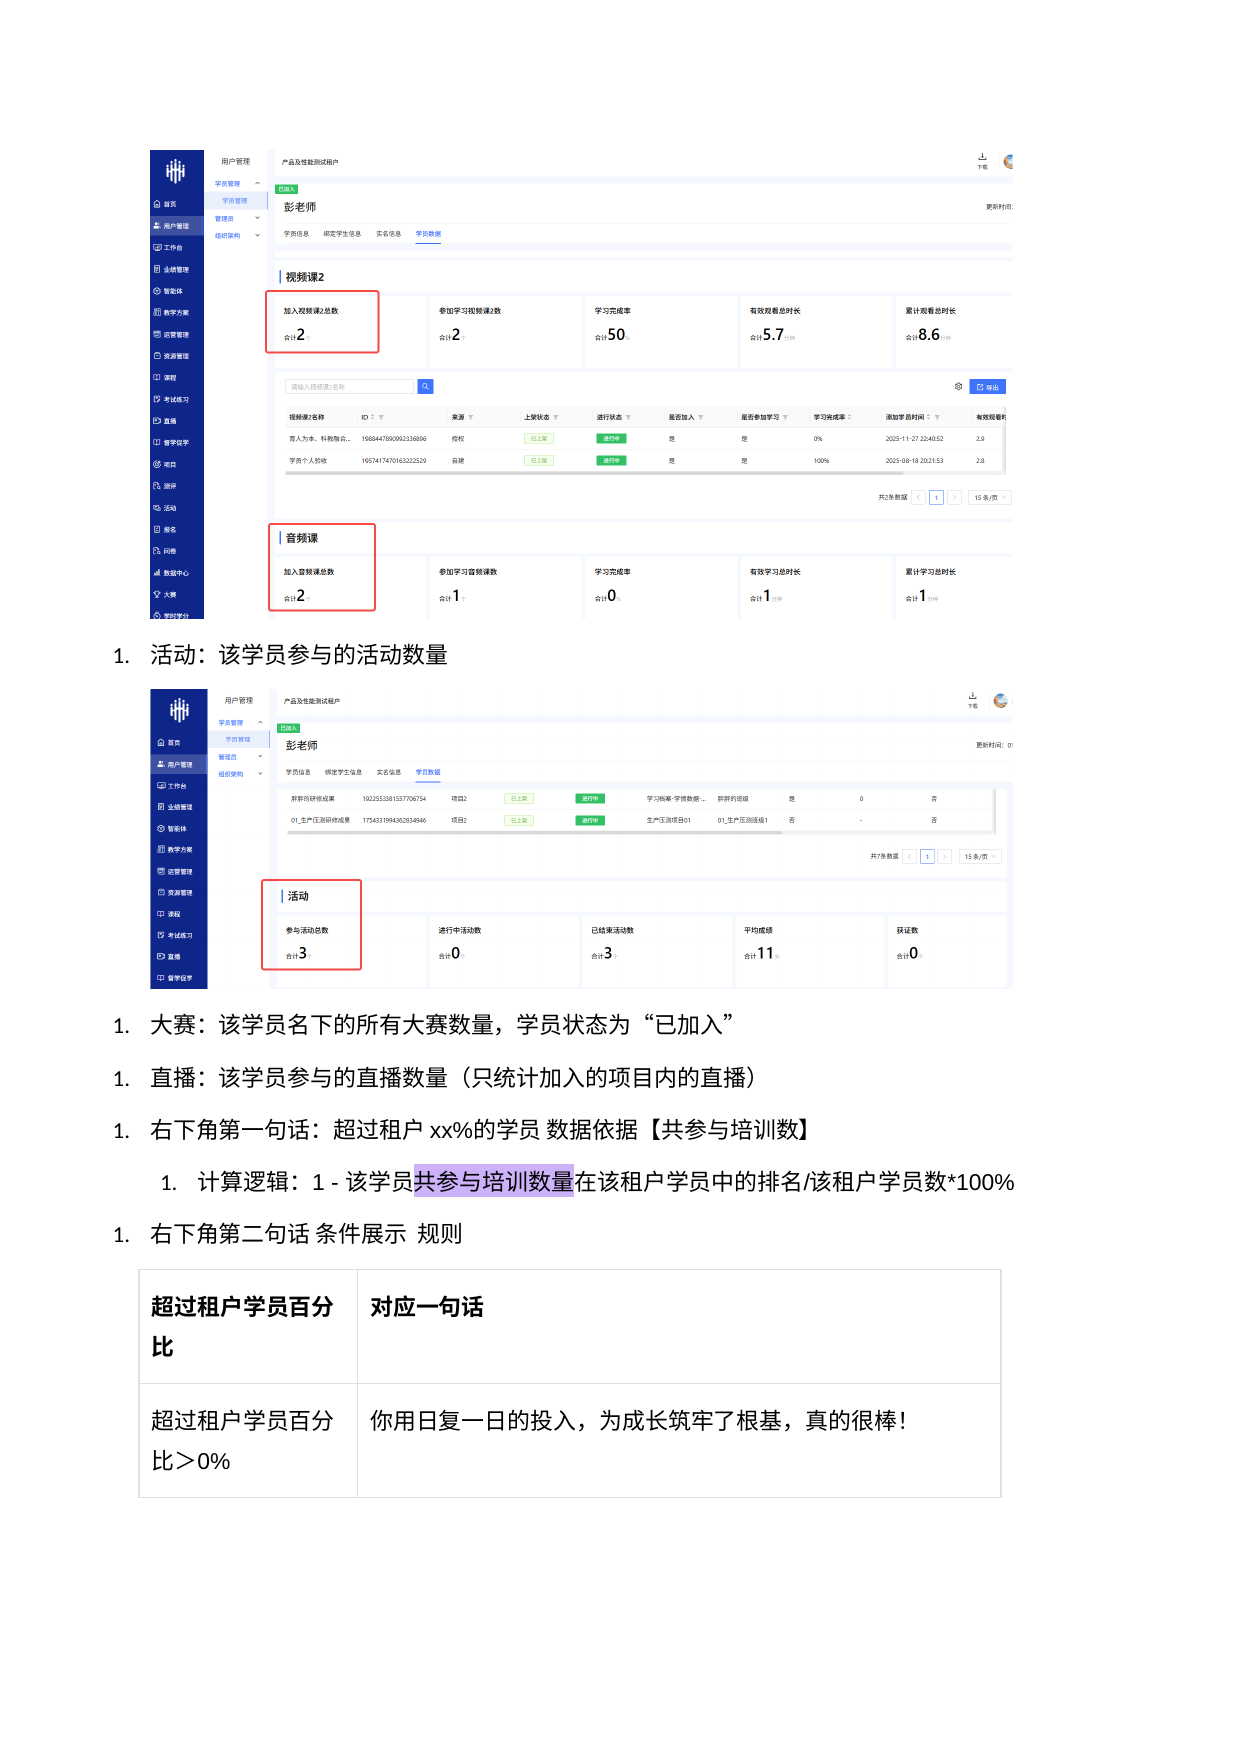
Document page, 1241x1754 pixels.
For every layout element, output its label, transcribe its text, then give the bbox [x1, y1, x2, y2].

table_cell 你用日复一日的投入，为成长筑牢了根基，真的很棒！ [358, 1384, 1000, 1497]
picture [150, 150, 1013, 619]
list 计算逻辑：1 - 该学员共参与培训数量在该租户学员中的排名/该租户学员数*100% [574, 1164, 1090, 1197]
picture [150, 689, 1013, 989]
table_header 超过租户学员百分比 [140, 1270, 357, 1383]
list 活动：该学员参与的活动数量 [112, 637, 1090, 670]
list 直播：该学员参与的直播数量（只统计加入的项目内的直播） [112, 1059, 1090, 1093]
list 大赛：该学员名下的所有大赛数量，学员状态为“已加入” [112, 1007, 1090, 1040]
table_cell 超过租户学员百分比＞0% [140, 1384, 357, 1497]
table_header 对应一句话 [358, 1270, 1000, 1383]
list 计算逻辑：1 - 该学员共参与培训数量在该租户学员中的排名/该租户学员数*100% [160, 1164, 414, 1197]
list 右下角第二句话 条件展示 规则 [112, 1216, 1090, 1249]
list 右下角第一句话：超过租户xx%的学员 数据依据【共参与培训数】 [112, 1112, 1090, 1145]
